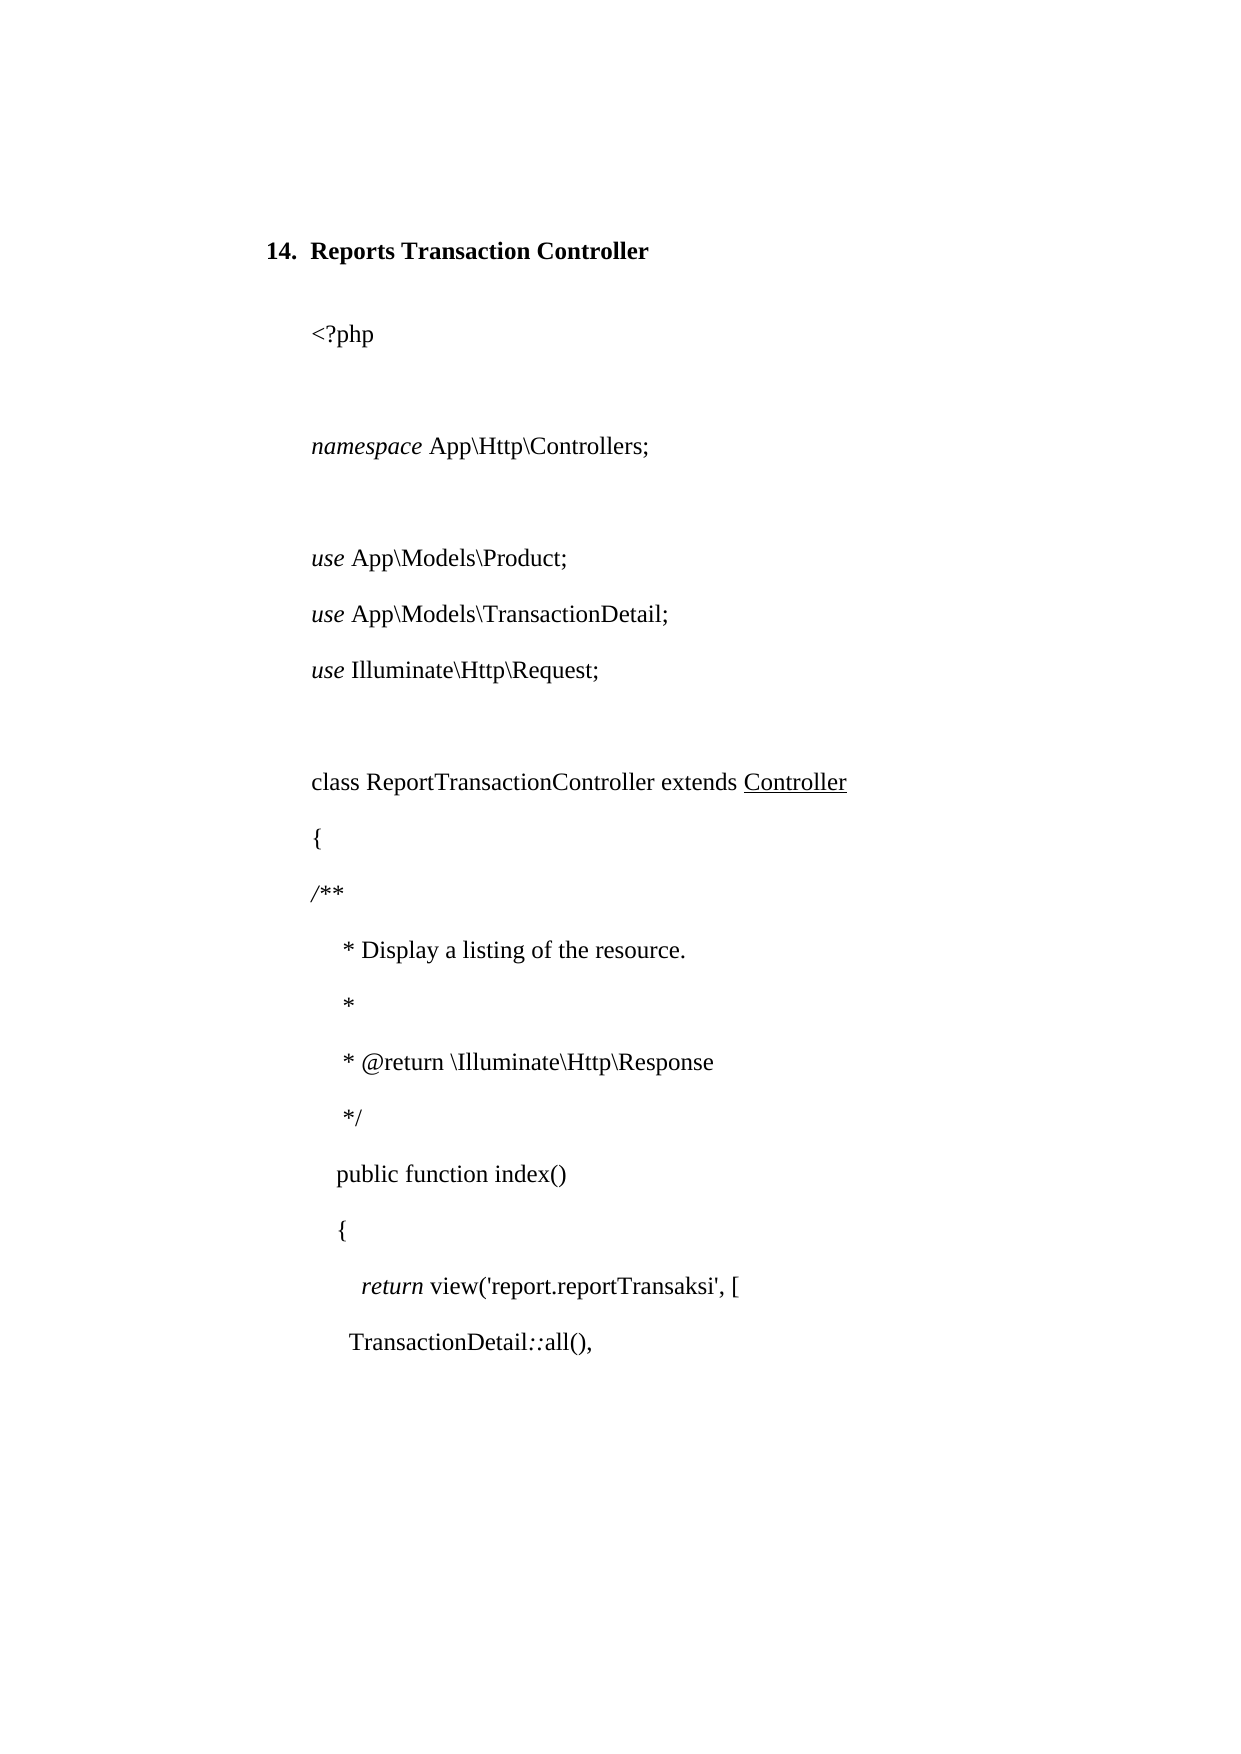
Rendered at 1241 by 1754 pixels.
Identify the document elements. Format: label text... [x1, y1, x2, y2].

subtitle use App\Models\TransactionDetail; [311, 599, 1063, 628]
subtitle namespace App\Http\Controllers; [311, 431, 1063, 459]
subtitle public function index() [311, 1159, 1063, 1188]
subtitle { [311, 823, 1063, 852]
subtitle * [311, 991, 1063, 1020]
subtitle <?php [311, 319, 1063, 347]
subtitle TransactionDetail::all(), [274, 1327, 1063, 1356]
list Reports Transaction Controller [266, 236, 1063, 265]
subtitle return view('report.reportTransaksi', [ [311, 1271, 1063, 1300]
subtitle * Display a listing of the resource. [311, 935, 1063, 964]
subtitle /** [311, 879, 1063, 908]
subtitle */ [311, 1103, 1063, 1132]
subtitle use Illuminate\Http\Request; [311, 655, 1063, 684]
subtitle * @return \Illuminate\Http\Response [311, 1047, 1063, 1076]
subtitle use App\Models\Product; [311, 543, 1063, 572]
subtitle { [311, 1215, 1063, 1244]
subtitle class ReportTransactionController extends Controller [311, 767, 1063, 796]
